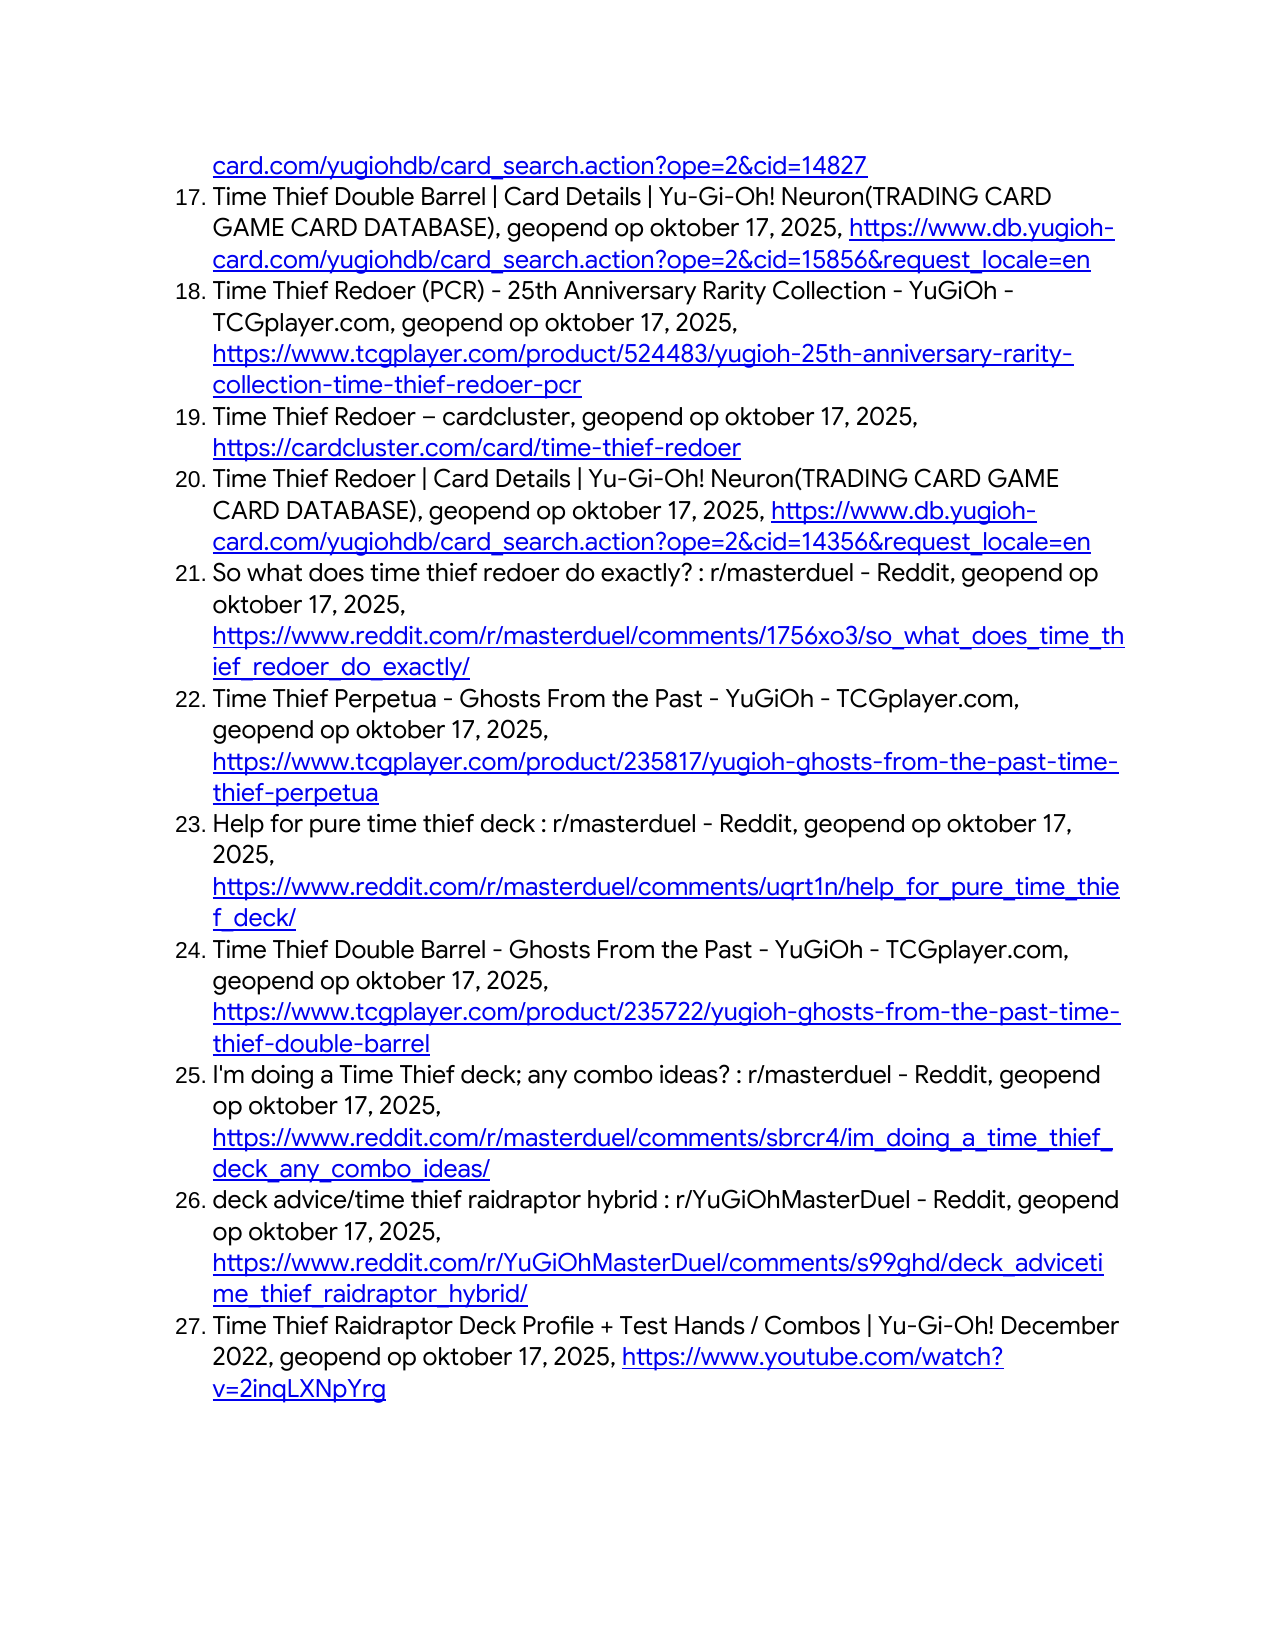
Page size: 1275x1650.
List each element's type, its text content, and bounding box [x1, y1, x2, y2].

list Time Thief Redoer – cardcluster, geopend op oktober 17, 2025, https://cardcluster.com/card/time-thief-redoer [175, 401, 1125, 463]
list Time Thief Double Barrel | Card Details | Yu-Gi-Oh! Neuron(TRADING CARD GAME CARD DATABASE), geopend op oktober 17, 2025, https://www.db.yugioh-card.com/yugiohdb/card_search.action?ope=2&cid=15856&request_locale=en [175, 181, 1125, 275]
list Time Thief Raidraptor Deck Profile + Test Hands / Combos | Yu-Gi-Oh! December 2022, geopend op oktober 17, 2025, https://www.youtube.com/watch?v=2inqLXNpYrg [175, 1310, 1125, 1404]
list I'm doing a Time Thief deck; any combo ideas? : r/masterduel - Reddit, geopend op oktober 17, 2025, https://www.reddit.com/r/masterduel/comments/sbrcr4/im_doing_a_time_thief_deck_any_combo_ideas/ [175, 1059, 1125, 1185]
list Time Thief Perpetua - Ghosts From the Past - YuGiOh - TCGplayer.com, geopend op oktober 17, 2025, https://www.tcgplayer.com/product/235817/yugioh-ghosts-from-the-past-time-thief-perpetua [175, 683, 1125, 808]
list So what does time thief redoer do exactly? : r/masterduel - Reddit, geopend op oktober 17, 2025, https://www.reddit.com/r/masterduel/comments/1756xo3/so_what_does_time_thief_redoer_do_exactly/ [175, 558, 1125, 683]
list deck advice/time thief raidraptor hybrid : r/YuGiOhMasterDuel - Reddit, geopend op oktober 17, 2025, https://www.reddit.com/r/YuGiOhMasterDuel/comments/s99ghd/deck_advicetime_thief_raidraptor_hybrid/ [175, 1185, 1125, 1310]
list Time Thief Double Barrel - Ghosts From the Past - YuGiOh - TCGplayer.com, geopend op oktober 17, 2025, https://www.tcgplayer.com/product/235722/yugioh-ghosts-from-the-past-time-thief-double-barrel [175, 934, 1125, 1059]
list Time Thief Redoer (PCR) - 25th Anniversary Rarity Collection - YuGiOh - TCGplayer.com, geopend op oktober 17, 2025, https://www.tcgplayer.com/product/524483/yugioh-25th-anniversary-rarity-collection-time-thief-redoer-pcr [175, 275, 1125, 401]
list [175, 150, 1125, 181]
list Help for pure time thief deck : r/masterduel - Reddit, geopend op oktober 17, 2025, https://www.reddit.com/r/masterduel/comments/uqrt1n/help_for_pure_time_thief_deck/ [175, 808, 1125, 934]
list Time Thief Redoer | Card Details | Yu-Gi-Oh! Neuron(TRADING CARD GAME CARD DATABASE), geopend op oktober 17, 2025, https://www.db.yugioh-card.com/yugiohdb/card_search.action?ope=2&cid=14356&request_locale=en [175, 463, 1125, 558]
